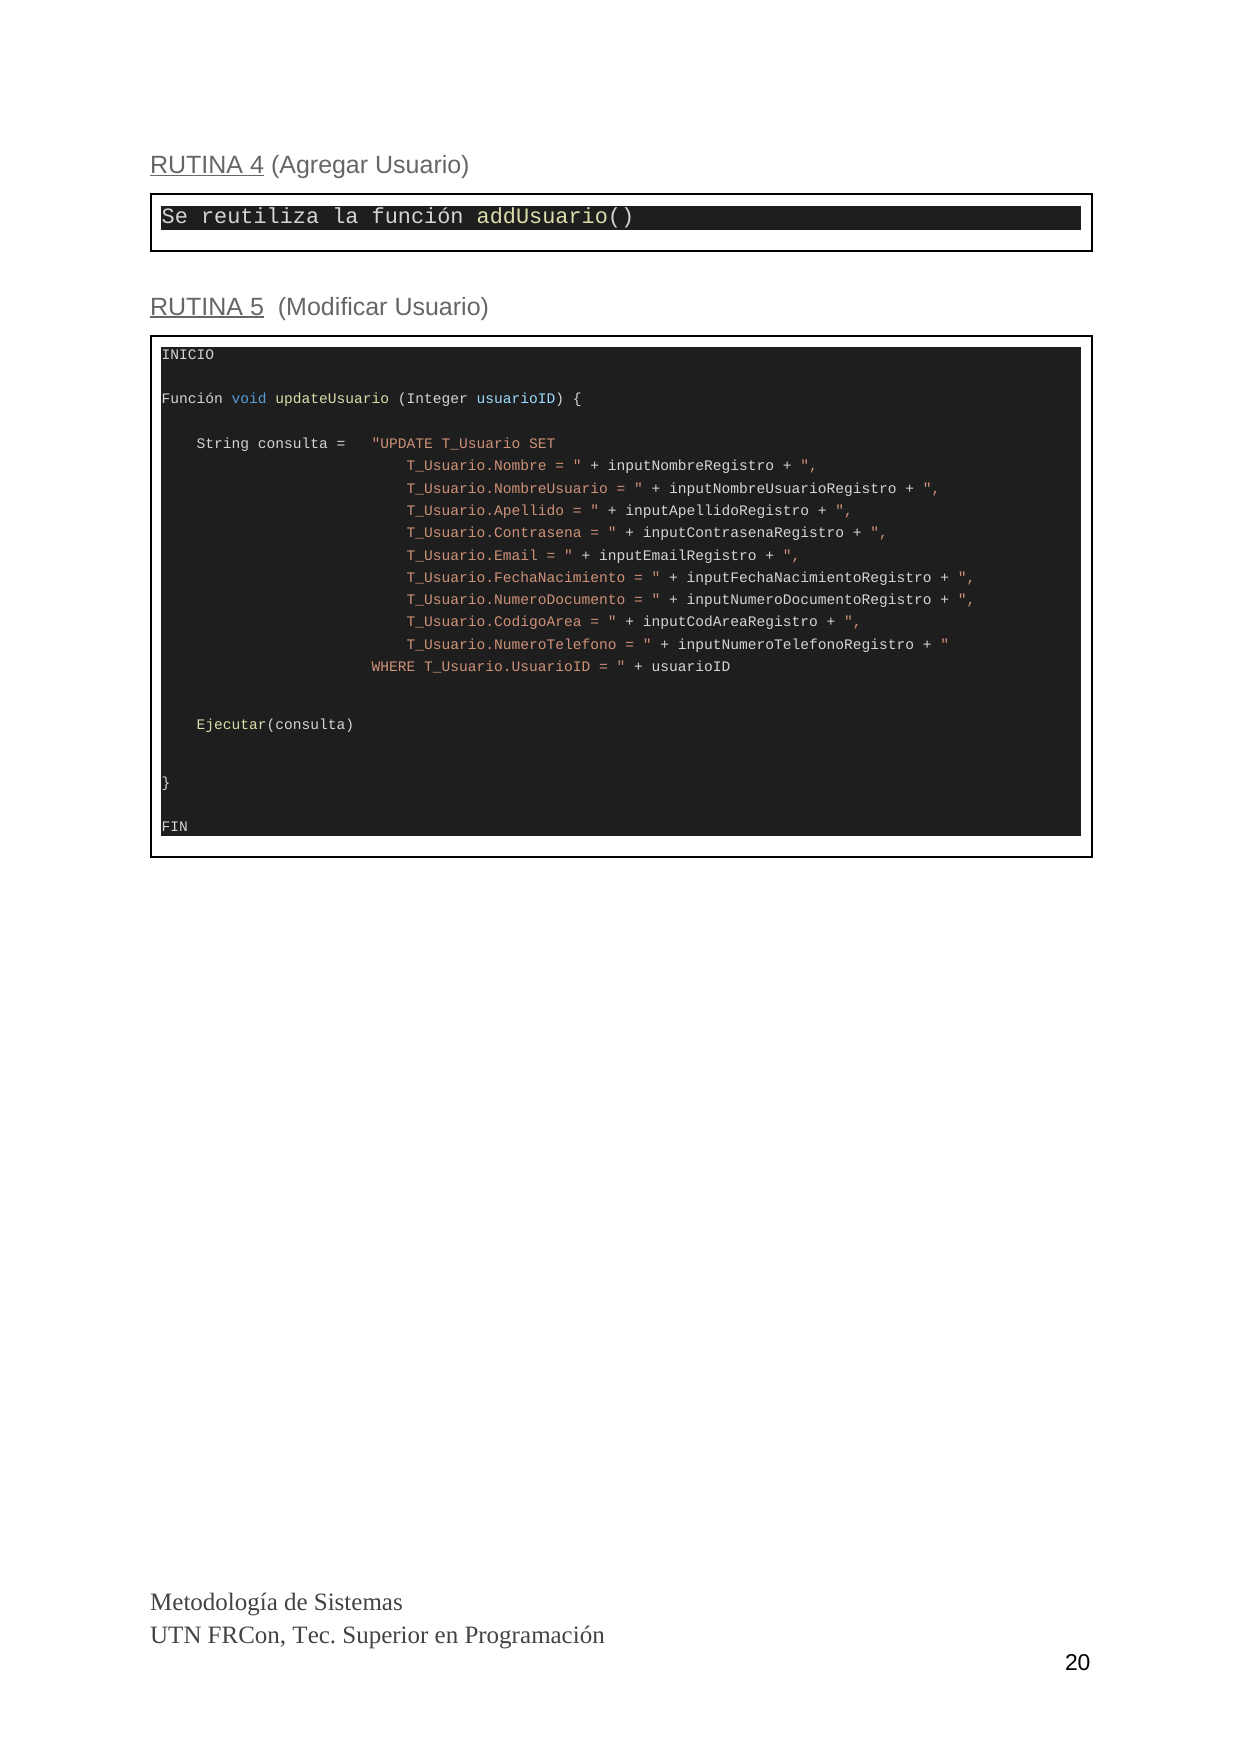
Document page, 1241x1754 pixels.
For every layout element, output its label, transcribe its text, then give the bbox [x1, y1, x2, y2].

table_header INICIO Función void updateUsuario (Integer usuarioID) { String consulta = "UPDATE T_Usuario SET T_Usuario.Nombre = " + inputNombreRegistro + ", T_Usuario.NombreUsuario = " + inputNombreUsuarioRegistro + ", T_Usuario.Apellido = " + inputApellidoRegistro + ", T_Usuario.Contrasena = " + inputContrasenaRegistro + ", T_Usuario.Email = " + inputEmailRegistro + ", T_Usuario.FechaNacimiento = " + inputFechaNacimientoRegistro + ", T_Usuario.NumeroDocumento = " + inputNumeroDocumentoRegistro + ", T_Usuario.CodigoArea = " + inputCodAreaRegistro + ", T_Usuario.NumeroTelefono = " + inputNumeroTelefonoRegistro + " WHERE T_Usuario.UsuarioID = " + usuarioID Ejecutar(consulta) } FIN [152, 337, 1091, 856]
table_header Se reutiliza la función addUsuario() [152, 195, 1091, 250]
subtitle RUTINA 5 (Modificar Usuario) [150, 292, 1090, 320]
subtitle RUTINA 4 (Agregar Usuario) [150, 150, 1090, 179]
